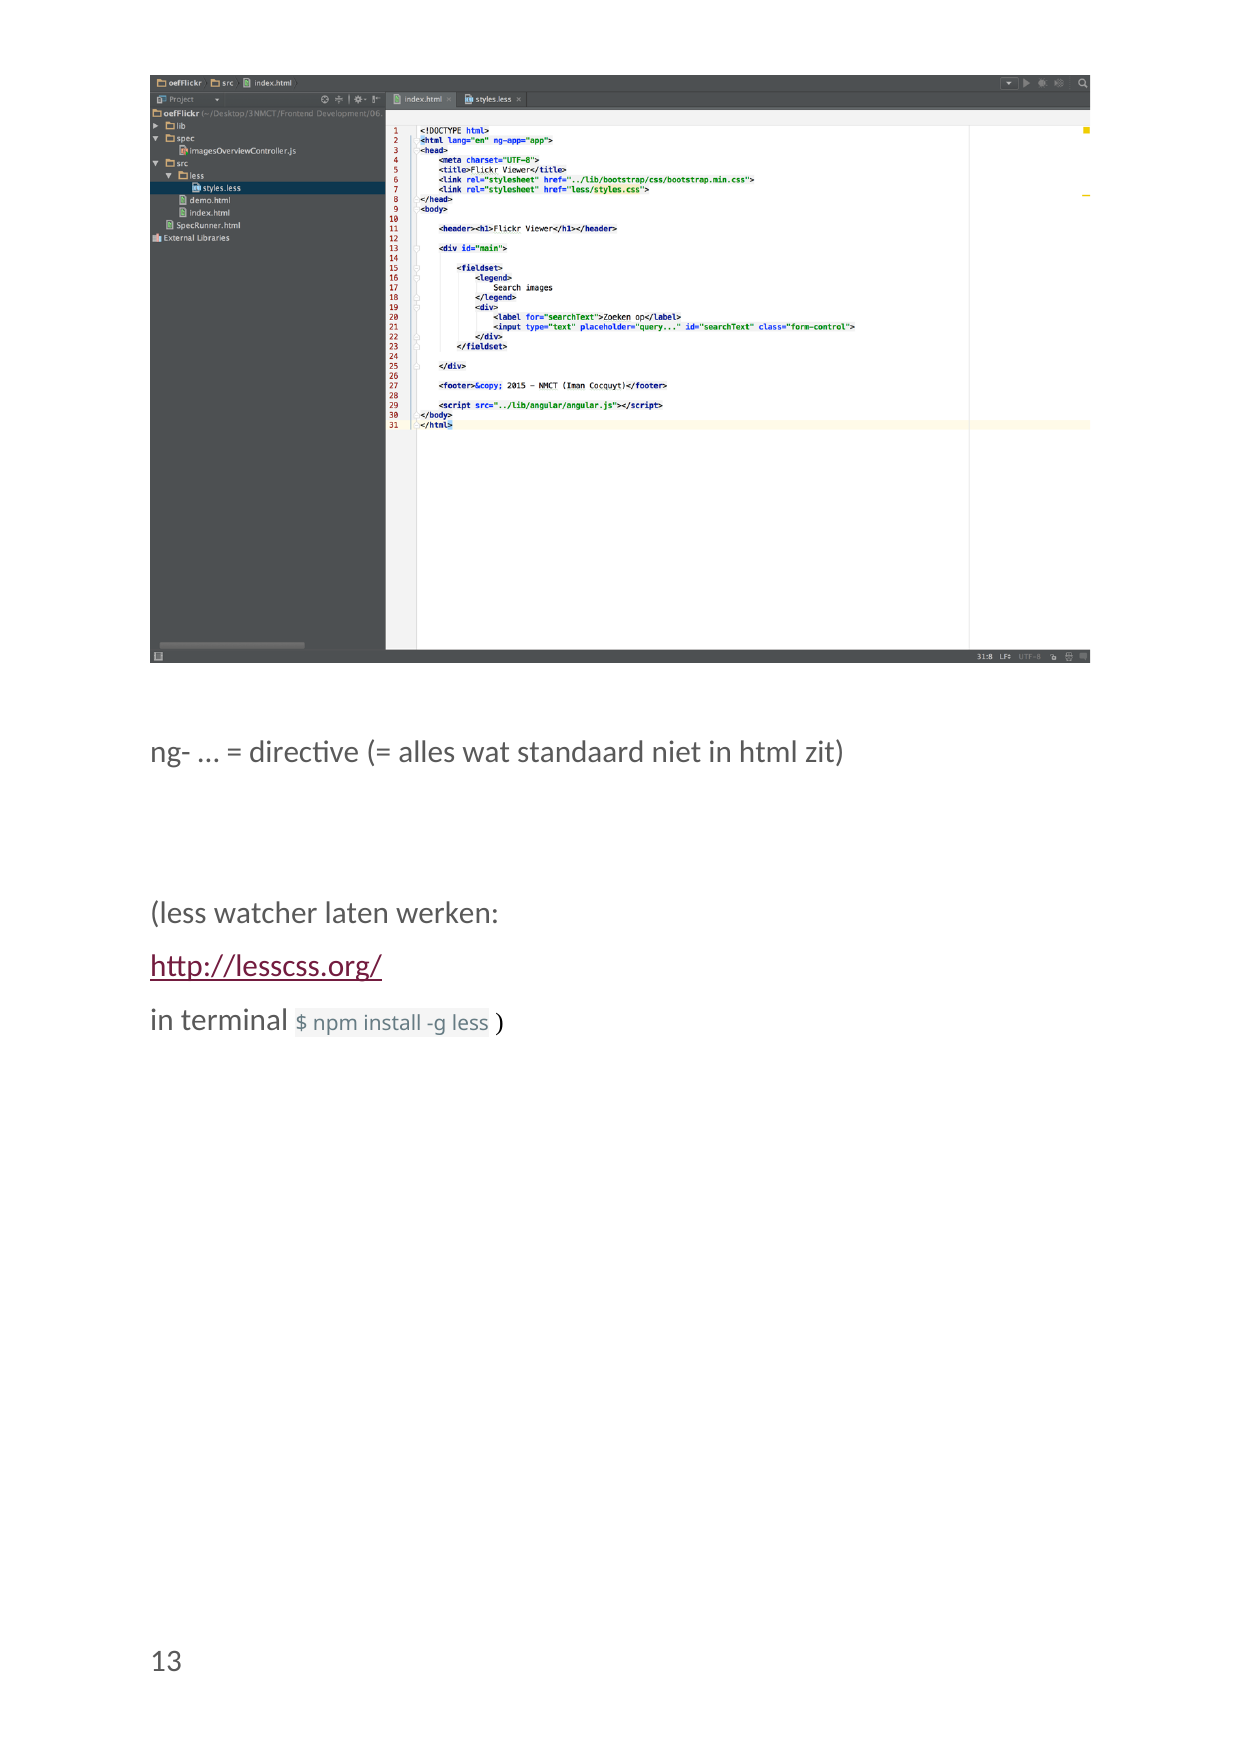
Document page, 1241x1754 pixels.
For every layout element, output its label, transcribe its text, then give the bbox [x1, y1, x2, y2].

picture [150, 75, 1091, 663]
text in terminal $ npm install -g less ) [150, 1000, 1090, 1038]
text (less watcher laten werken: [150, 893, 1090, 931]
text http://lesscss.org/ [150, 946, 1090, 984]
text ng- … = directive (= alles wat standaard niet in html zit) [150, 732, 1090, 770]
